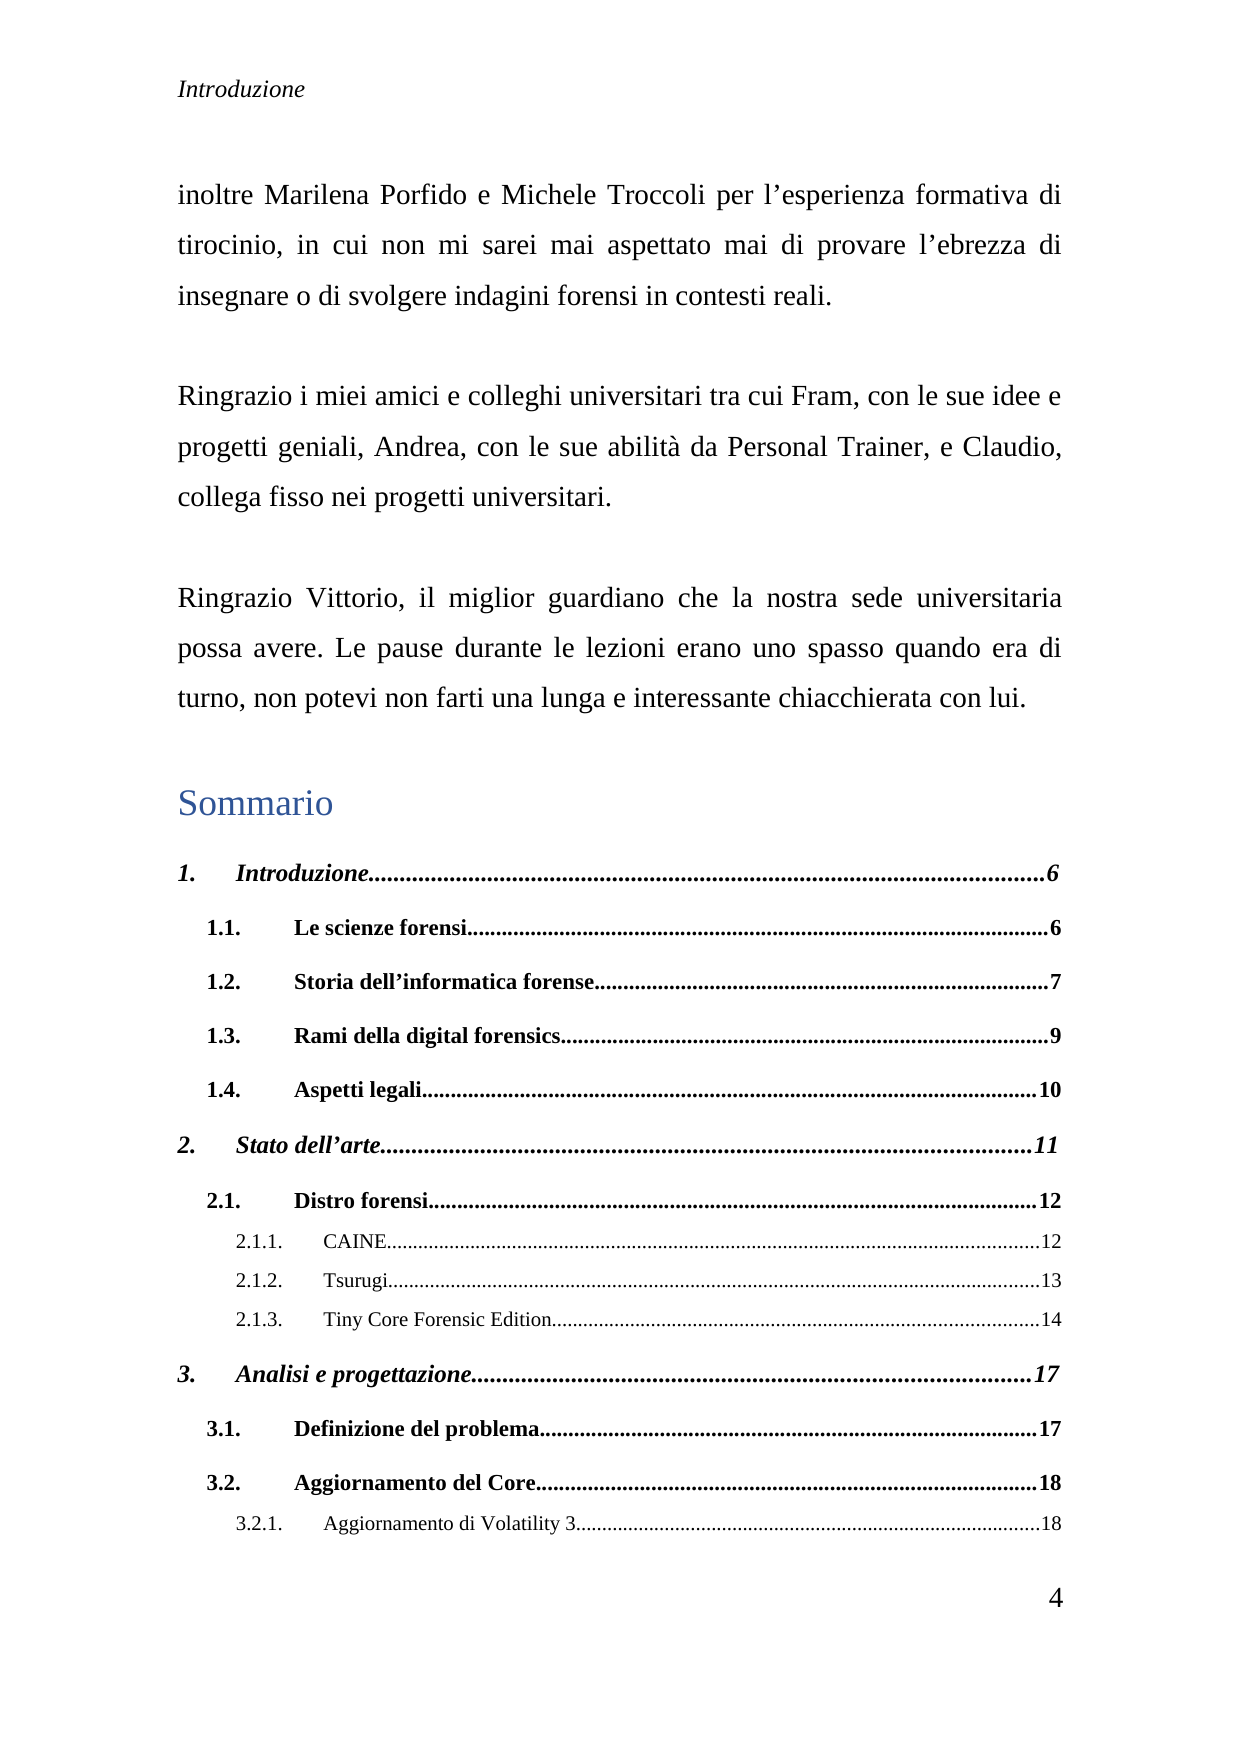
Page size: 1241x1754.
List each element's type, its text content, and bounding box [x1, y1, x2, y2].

text Ringrazio Vittorio, il miglior guardiano che la nostra sede universitaria possa avere. Le pause durante le lezioni erano uno spasso quando era di turno, non potevi non farti una lunga e interessante chiacchierata con lui. [177, 580, 1063, 714]
text Ringrazio i miei amici e colleghi universitari tra cui Fram, con le sue idee e progetti geniali, Andrea, con le sue abilità da Personal Trainer, e Claudio, collega fisso nei progetti universitari. [177, 378, 1063, 513]
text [177, 177, 1063, 311]
